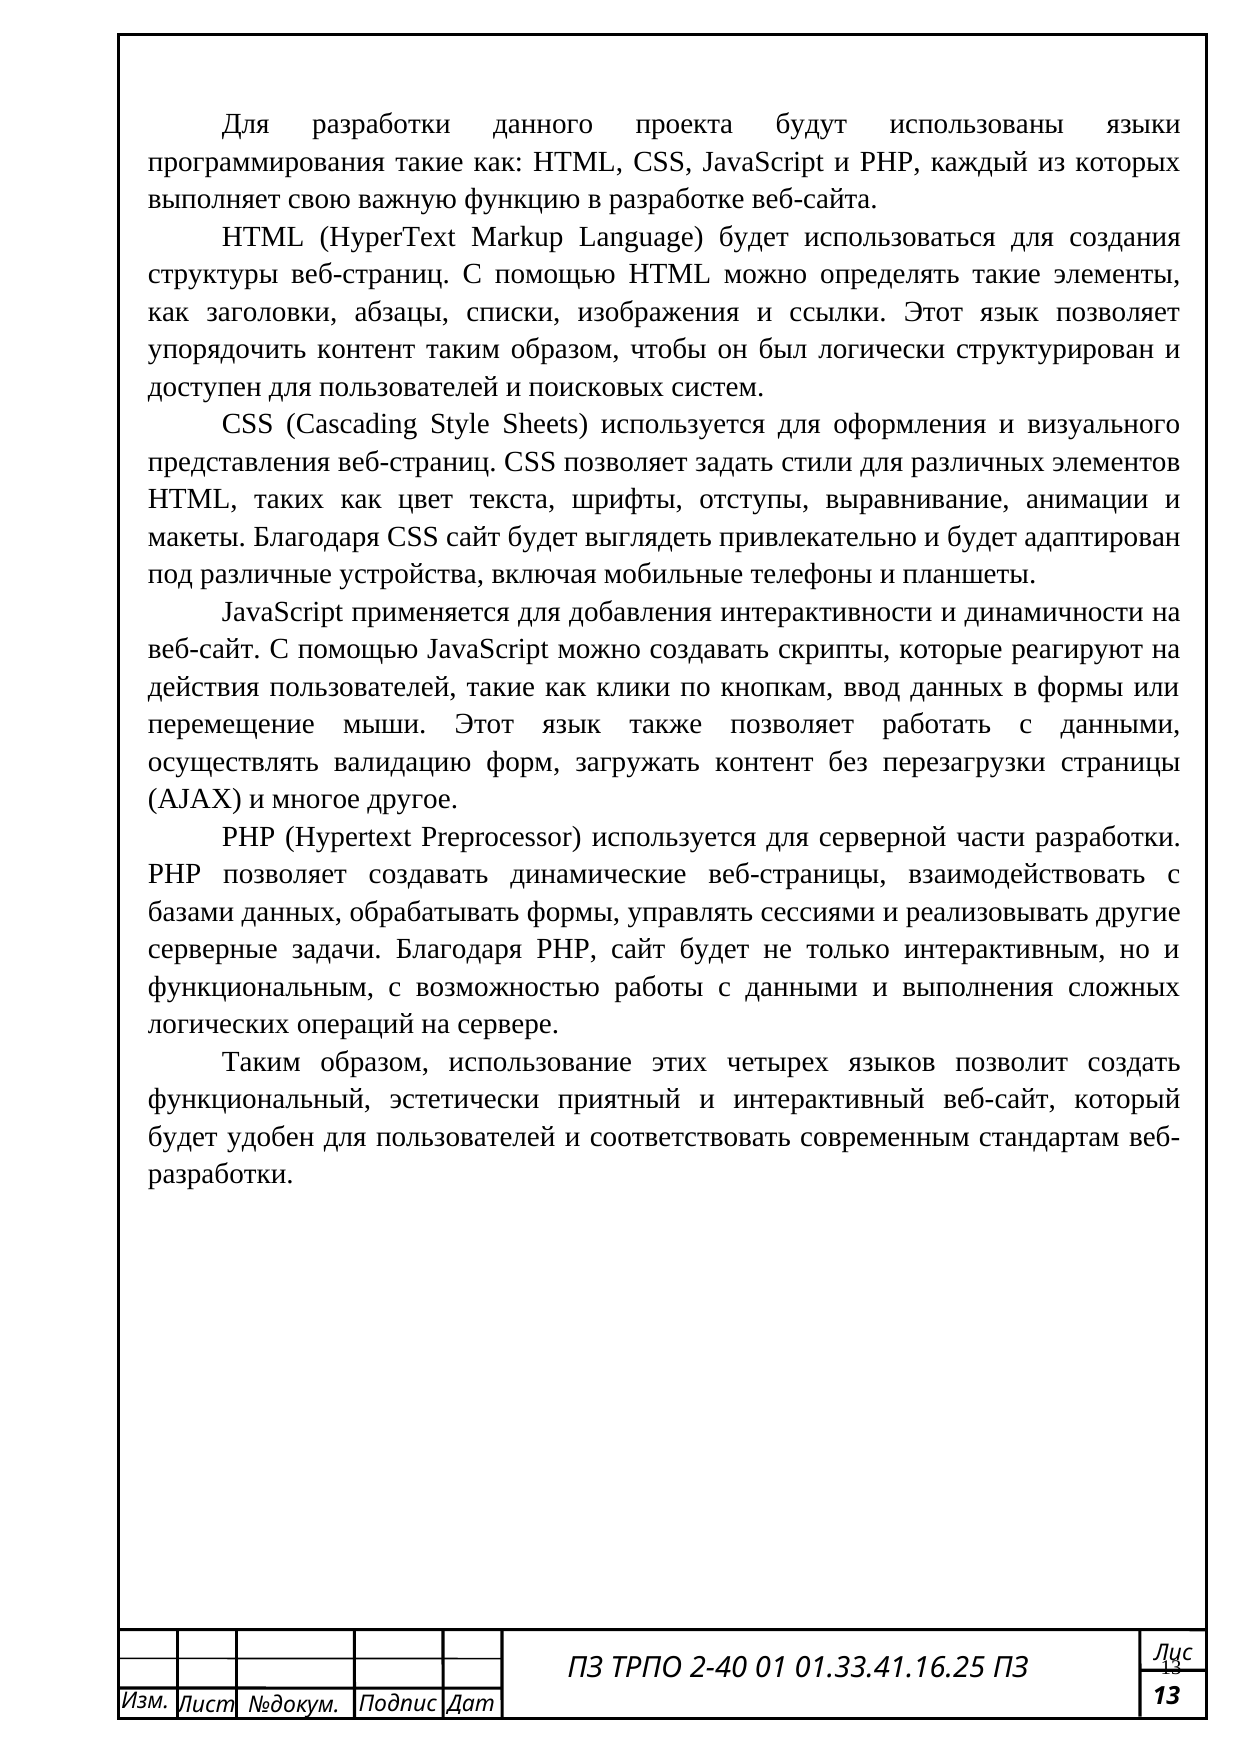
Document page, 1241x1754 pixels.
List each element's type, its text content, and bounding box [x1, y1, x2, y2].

text CSS (Cascading Style Sheets) используется для оформления и визуального представления веб-страниц. CSS позволяет задать стили для различных элементов HTML, таких как цвет текста, шрифты, отступы, выравнивание, анимации и макеты. Благодаря CSS сайт будет выглядеть привлекательно и будет адаптирован под различные устройства, включая мобильные телефоны и планшеты. [148, 403, 1181, 591]
text Таким образом, использование этих четырех языков позволит создать функциональный, эстетически приятный и интерактивный веб-сайт, который будет удобен для пользователей и соответствовать современным стандартам веб-разработки. [148, 1041, 1181, 1191]
text JavaScript применяется для добавления интерактивности и динамичности на веб-сайт. С помощью JavaScript можно создавать скрипты, которые реагируют на действия пользователей, такие как клики по кнопкам, ввод данных в формы или перемещение мыши. Этот язык также позволяет работать с данными, осуществлять валидацию форм, загружать контент без перезагрузки страницы (AJAX) и многое другое. [148, 591, 1181, 816]
text PHP (Hypertext Preprocessor) используется для серверной части разработки. PHP позволяет создавать динамические веб-страницы, взаимодействовать с базами данных, обрабатывать формы, управлять сессиями и реализовывать другие серверные задачи. Благодаря PHP, сайт будет не только интерактивным, но и функциональным, с возможностью работы с данными и выполнения сложных логических операций на сервере. [148, 816, 1181, 1041]
text HTML (HyperText Markup Language) будет использоваться для создания структуры веб-страниц. С помощью HTML можно определять такие элементы, как заголовки, абзацы, списки, изображения и ссылки. Этот язык позволяет упорядочить контент таким образом, чтобы он был логически структурирован и доступен для пользователей и поисковых систем. [148, 216, 1181, 403]
text Для разработки данного проекта будут использованы языки программирования такие как: HTML, CSS, JavaScript и PHP, каждый из которых выполняет свою важную функцию в разработке веб-сайта. [148, 103, 1181, 216]
